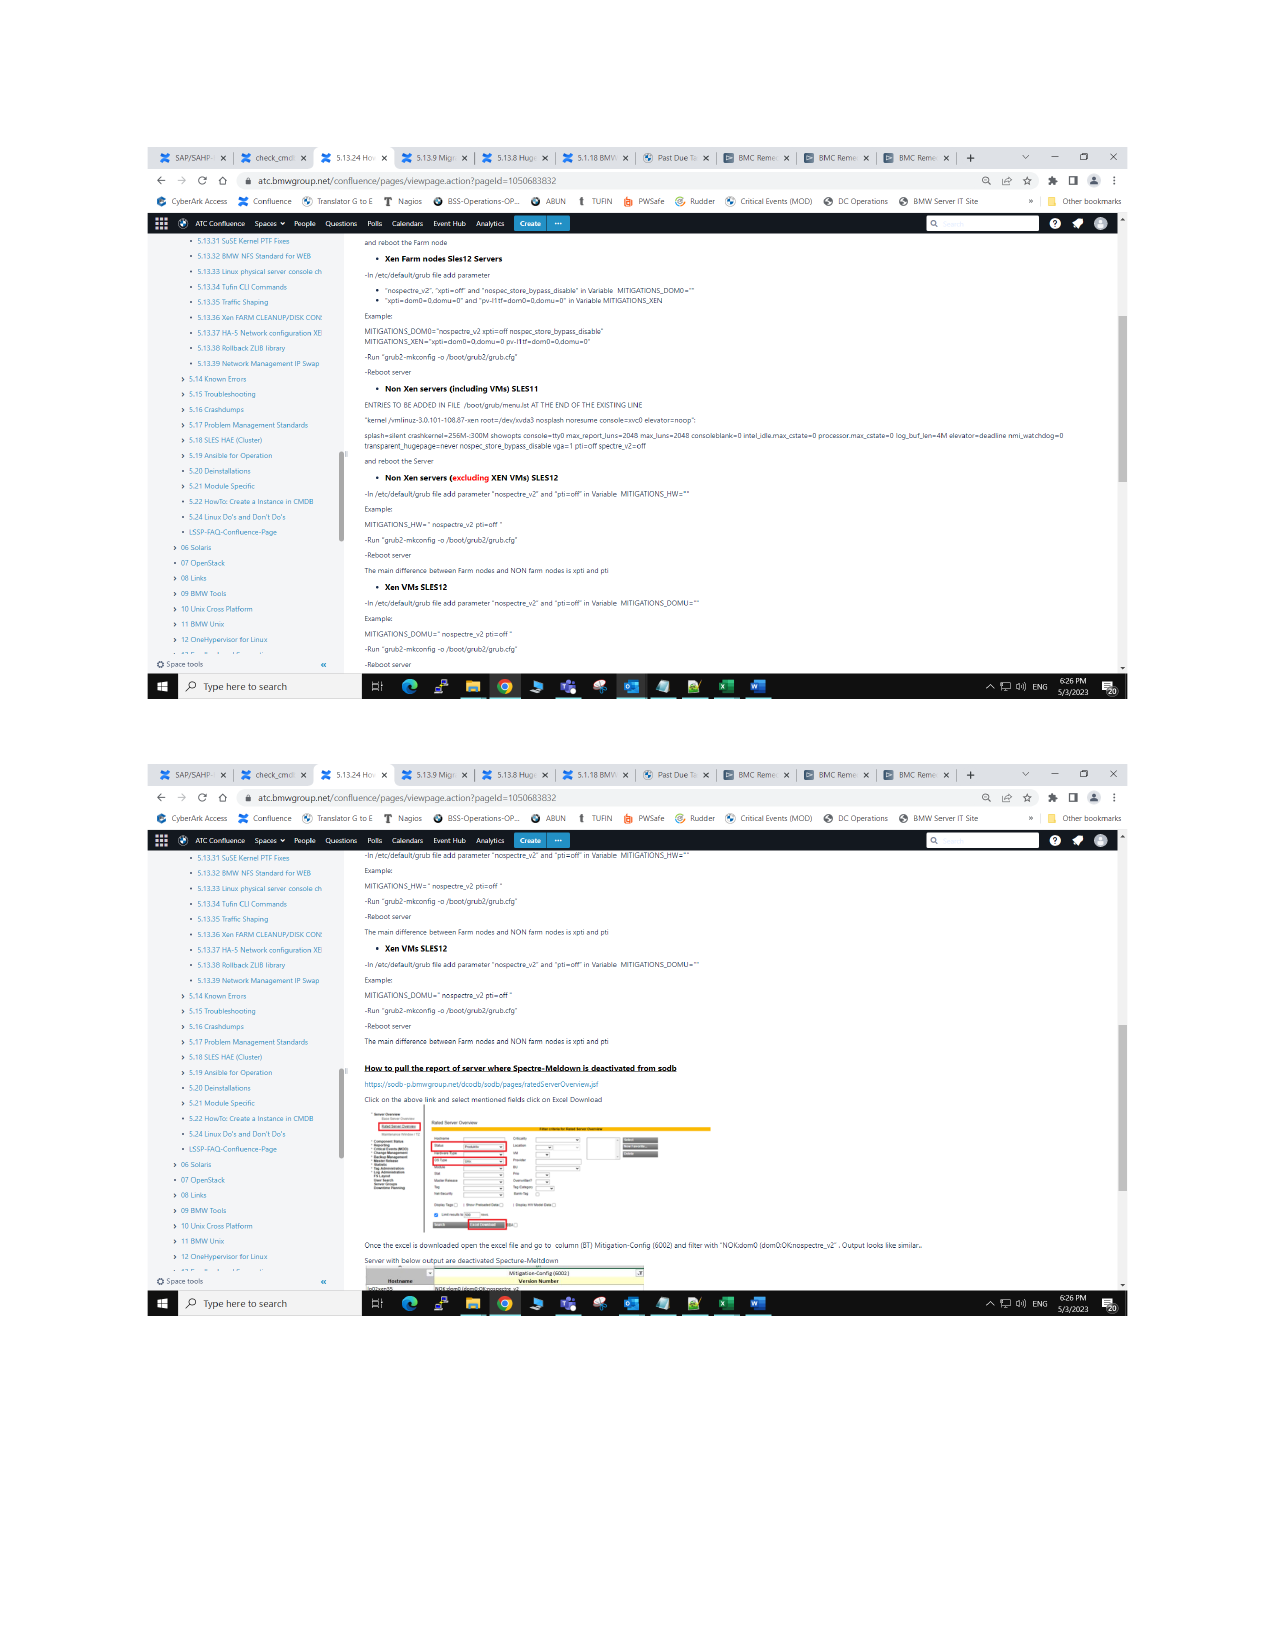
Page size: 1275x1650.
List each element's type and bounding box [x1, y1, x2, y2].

picture [147, 147, 1128, 699]
picture [147, 764, 1128, 1316]
